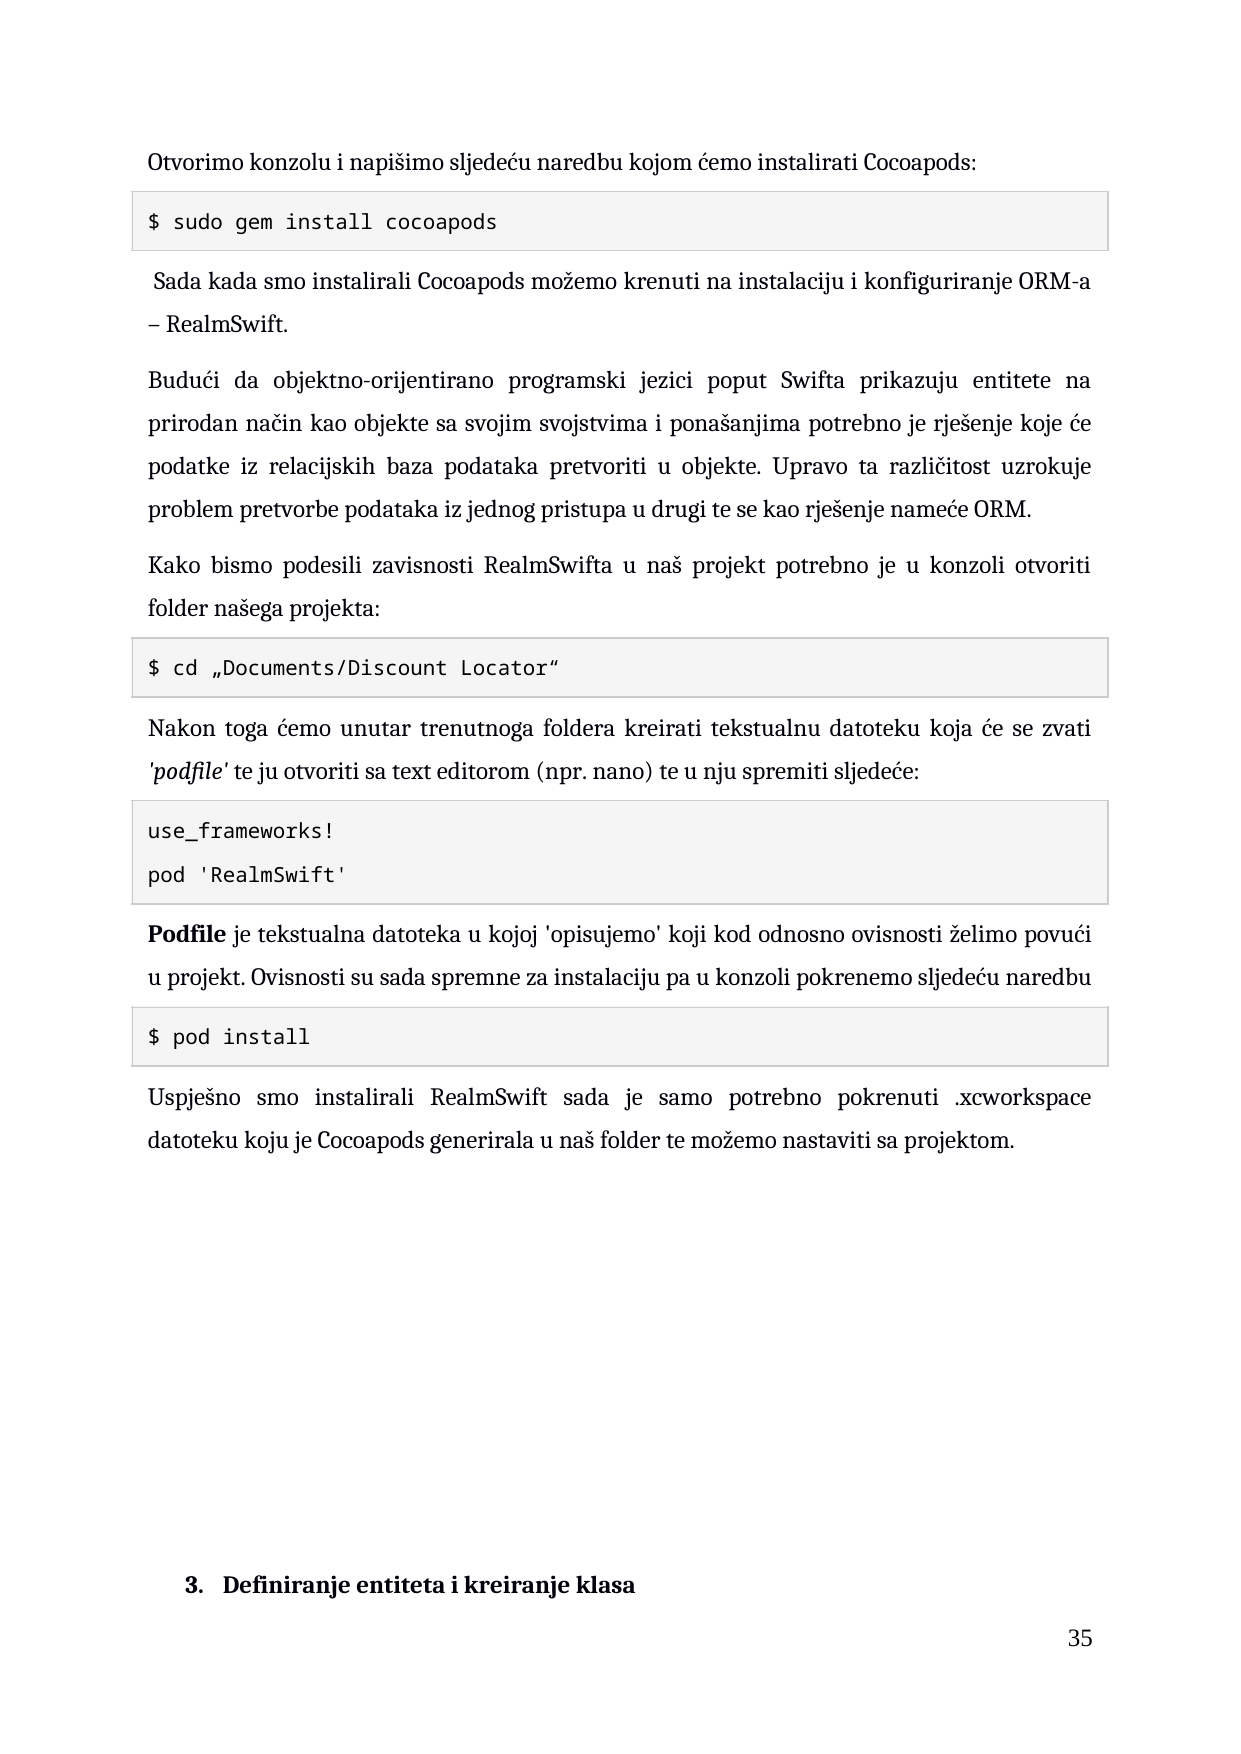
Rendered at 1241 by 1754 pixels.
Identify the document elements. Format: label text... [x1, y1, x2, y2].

text $ sudo gem install cocoapods [133, 192, 1107, 250]
text Kako bismo podesili zavisnosti RealmSwifta u naš projekt potrebno je u konzoli otvoriti folder našega projekta: [148, 551, 1093, 623]
text use_frameworks! [133, 801, 1107, 844]
text Sada kada smo instalirali Cocoapods možemo krenuti na instalaciju i konfiguriranje ORM-a – RealmSwift. [148, 267, 1093, 339]
text Otvorimo konzolu i napišimo sljedeću naredbu kojom ćemo instalirati Cocoapods: [148, 148, 1093, 176]
list Definiranje entiteta i kreiranje klasa [185, 1571, 1093, 1599]
text Budući da objektno-orijentirano programski jezici poput Swifta prikazuju entitete na prirodan način kao objekte sa svojim svojstvima i ponašanjima potrebno je rješenje koje će podatke iz relacijskih baza podataka pretvoriti u objekte. Upravo ta različitost uzrokuje problem pretvorbe podataka iz jednog pristupa u drugi te se kao rješenje nameće ORM. [148, 366, 1093, 524]
text $ pod install [133, 1008, 1107, 1065]
text $ cd „Documents/Discount Locator“ [133, 639, 1107, 696]
text pod 'RealmSwift' [133, 844, 1107, 903]
text Nakon toga ćemo unutar trenutnoga foldera kreirati tekstualnu datoteku koja će se zvati 'podfile' te ju otvoriti sa text editorom (npr. nano) te u nju spremiti sljedeće: [148, 713, 1093, 785]
text Podfile je tekstualna datoteka u kojoj 'opisujemo' koji kod odnosno ovisnosti želimo povući u projekt. Ovisnosti su sada spremne za instalaciju pa u konzoli pokrenemo sljedeću naredbu [148, 920, 1093, 992]
text Uspješno smo instalirali RealmSwift sada je samo potrebno pokrenuti .xcworkspace datoteku koju je Cocoapods generirala u naš folder te možemo nastaviti sa projektom. [148, 1083, 1093, 1154]
